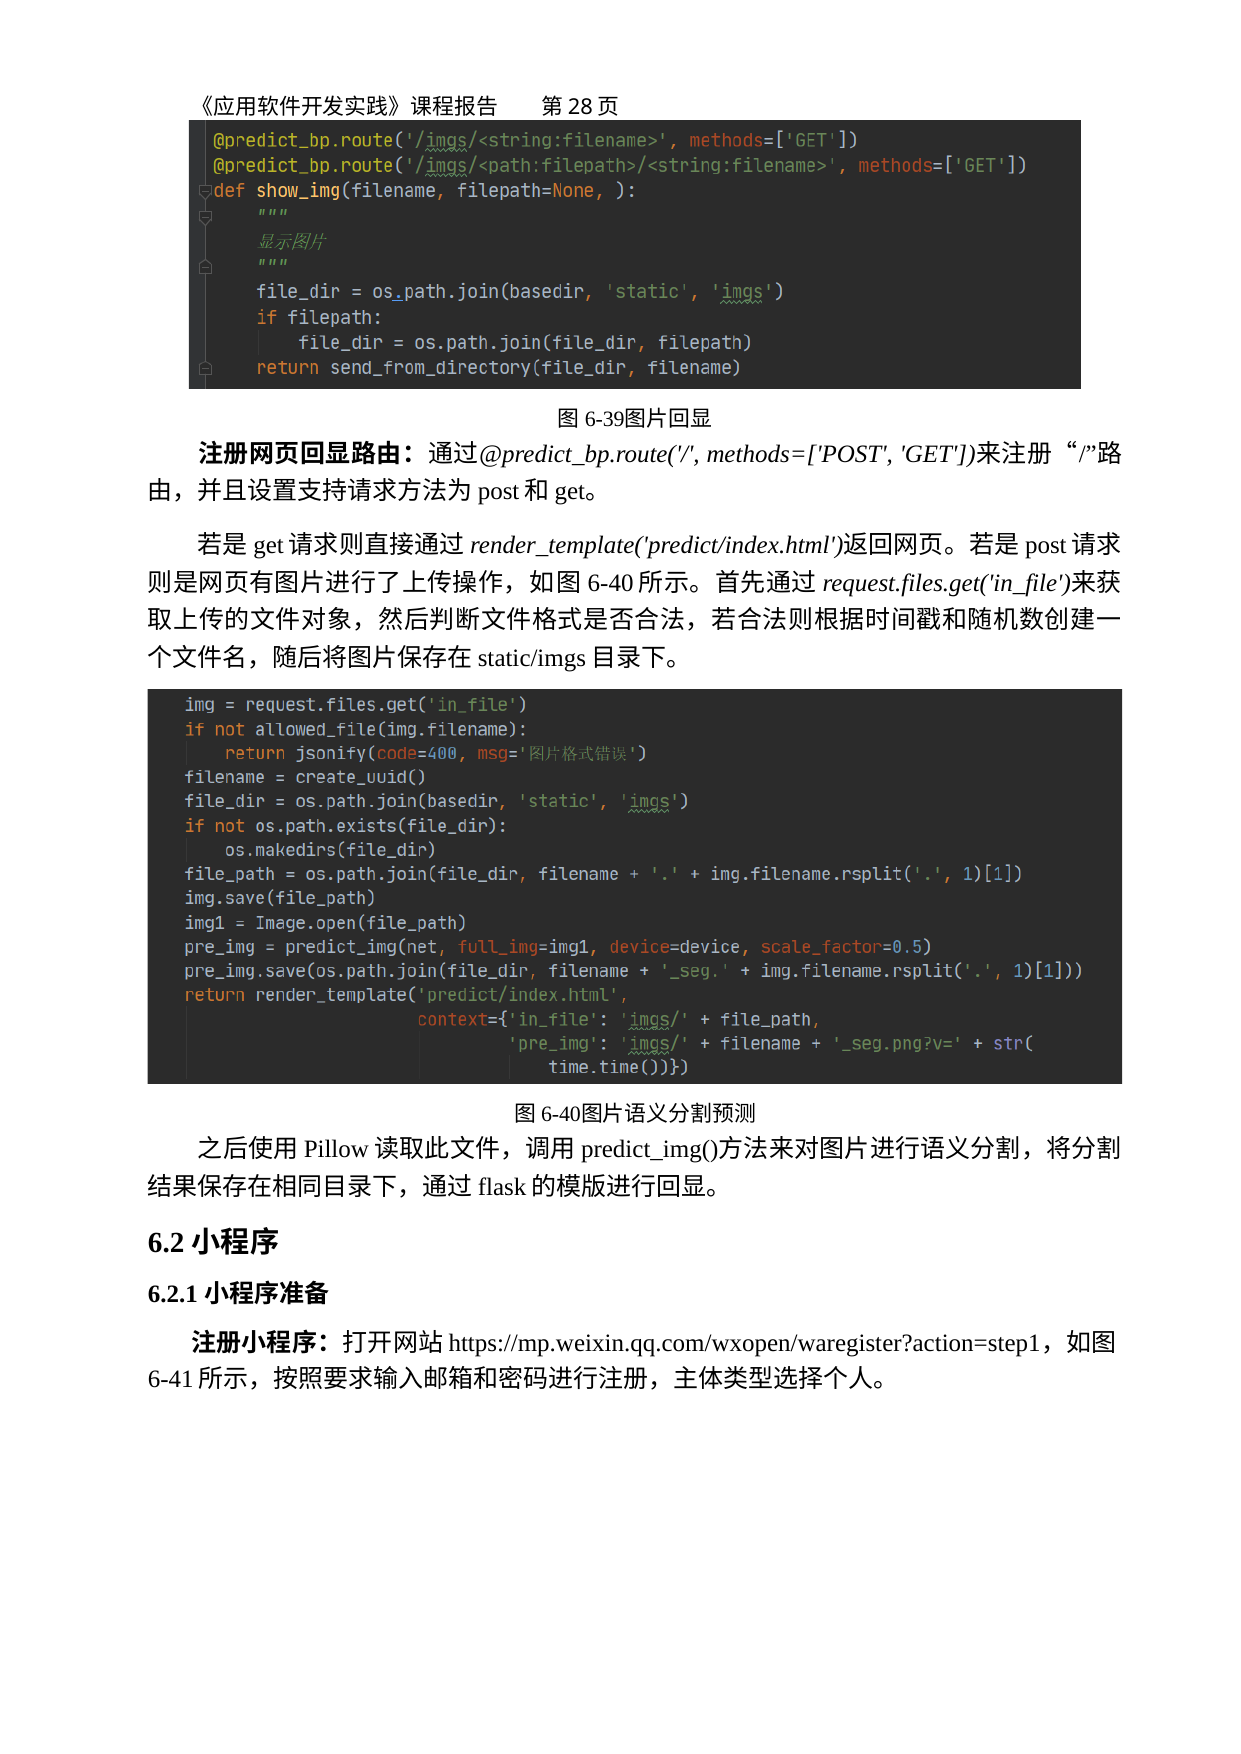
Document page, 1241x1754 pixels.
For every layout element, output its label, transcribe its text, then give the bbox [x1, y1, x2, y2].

subtitle 小程序准备 [148, 1274, 1122, 1310]
picture [188, 120, 1081, 389]
picture [147, 689, 1123, 1084]
text 之后使用Pillow读取此文件，调用predict_img()方法来对图片进行语义分割，将分割结果保存在相同目录下，通过flask的模版进行回显。 [148, 1128, 1122, 1203]
text 注册网页回显路由：通过@predict_bp.route('/', methods=['POST', 'GET'])来注册“/”路由，并且设置支持请求方法为post和get。 [148, 432, 1122, 507]
subtitle 小程序 [148, 1219, 1122, 1261]
